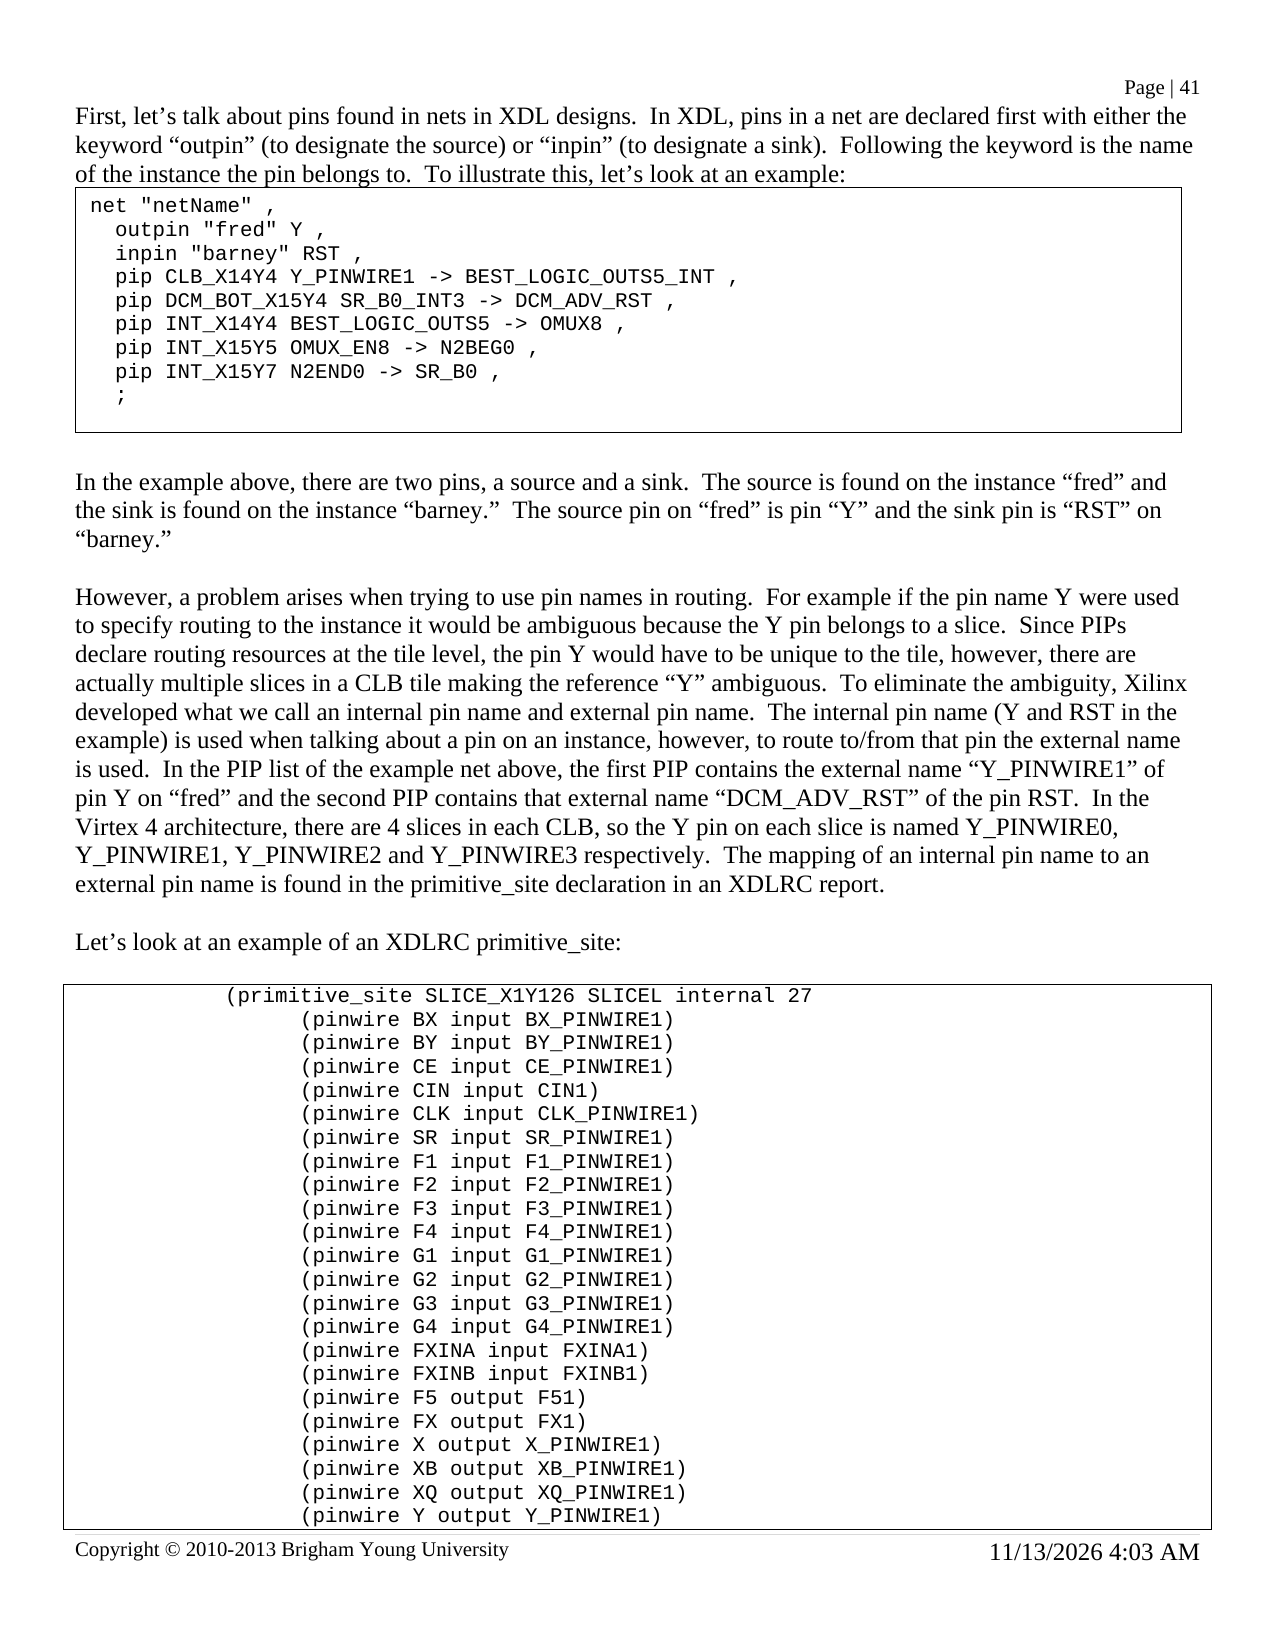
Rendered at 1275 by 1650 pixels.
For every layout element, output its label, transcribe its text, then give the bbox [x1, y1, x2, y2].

text Let’s look at an example of an XDLRC primitive_site: [75, 927, 1200, 955]
text However, a problem arises when trying to use pin names in routing. For example if the pin name Y were used to specify routing to the instance it would be ambiguous because the Y pin belongs to a slice. Since PIPs declare routing resources at the tile level, the pin Y would have to be unique to the tile, however, there are actually multiple slices in a CLB tile making the reference “Y” ambiguous. To eliminate the ambiguity, Xilinx developed what we call an internal pin name and external pin name. The internal pin name (Y and RST in the example) is used when talking about a pin on an instance, however, to route to/from that pin the external name is used. In the PIP list of the example net above, the first PIP contains the external name “Y_PINWIRE1” of pin Y on “fred” and the second PIP contains that external name “DCM_ADV_RST” of the pin RST. In the Virtex 4 architecture, there are 4 slices in each CLB, so the Y pin on each slice is named Y_PINWIRE0, Y_PINWIRE1, Y_PINWIRE2 and Y_PINWIRE3 respectively. The mapping of an internal pin name to an external pin name is found in the primitive_site declaration in an XDLRC report. [75, 582, 1200, 898]
text In the example above, there are two pins, a source and a sink. The source is found on the instance “fred” and the sink is found on the instance “barney.” The source pin on “fred” is pin “Y” and the sink pin is “RST” on “barney.” [75, 467, 1200, 553]
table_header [64, 985, 1211, 1529]
text First, let’s talk about pins found in nets in XDL designs. In XDL, pins in a net are declared first with either the keyword “outpin” (to designate the source) or “inpin” (to designate a sink). Following the keyword is the name of the instance the pin belongs to. To illustrate this, let’s look at an example: [75, 101, 1200, 188]
